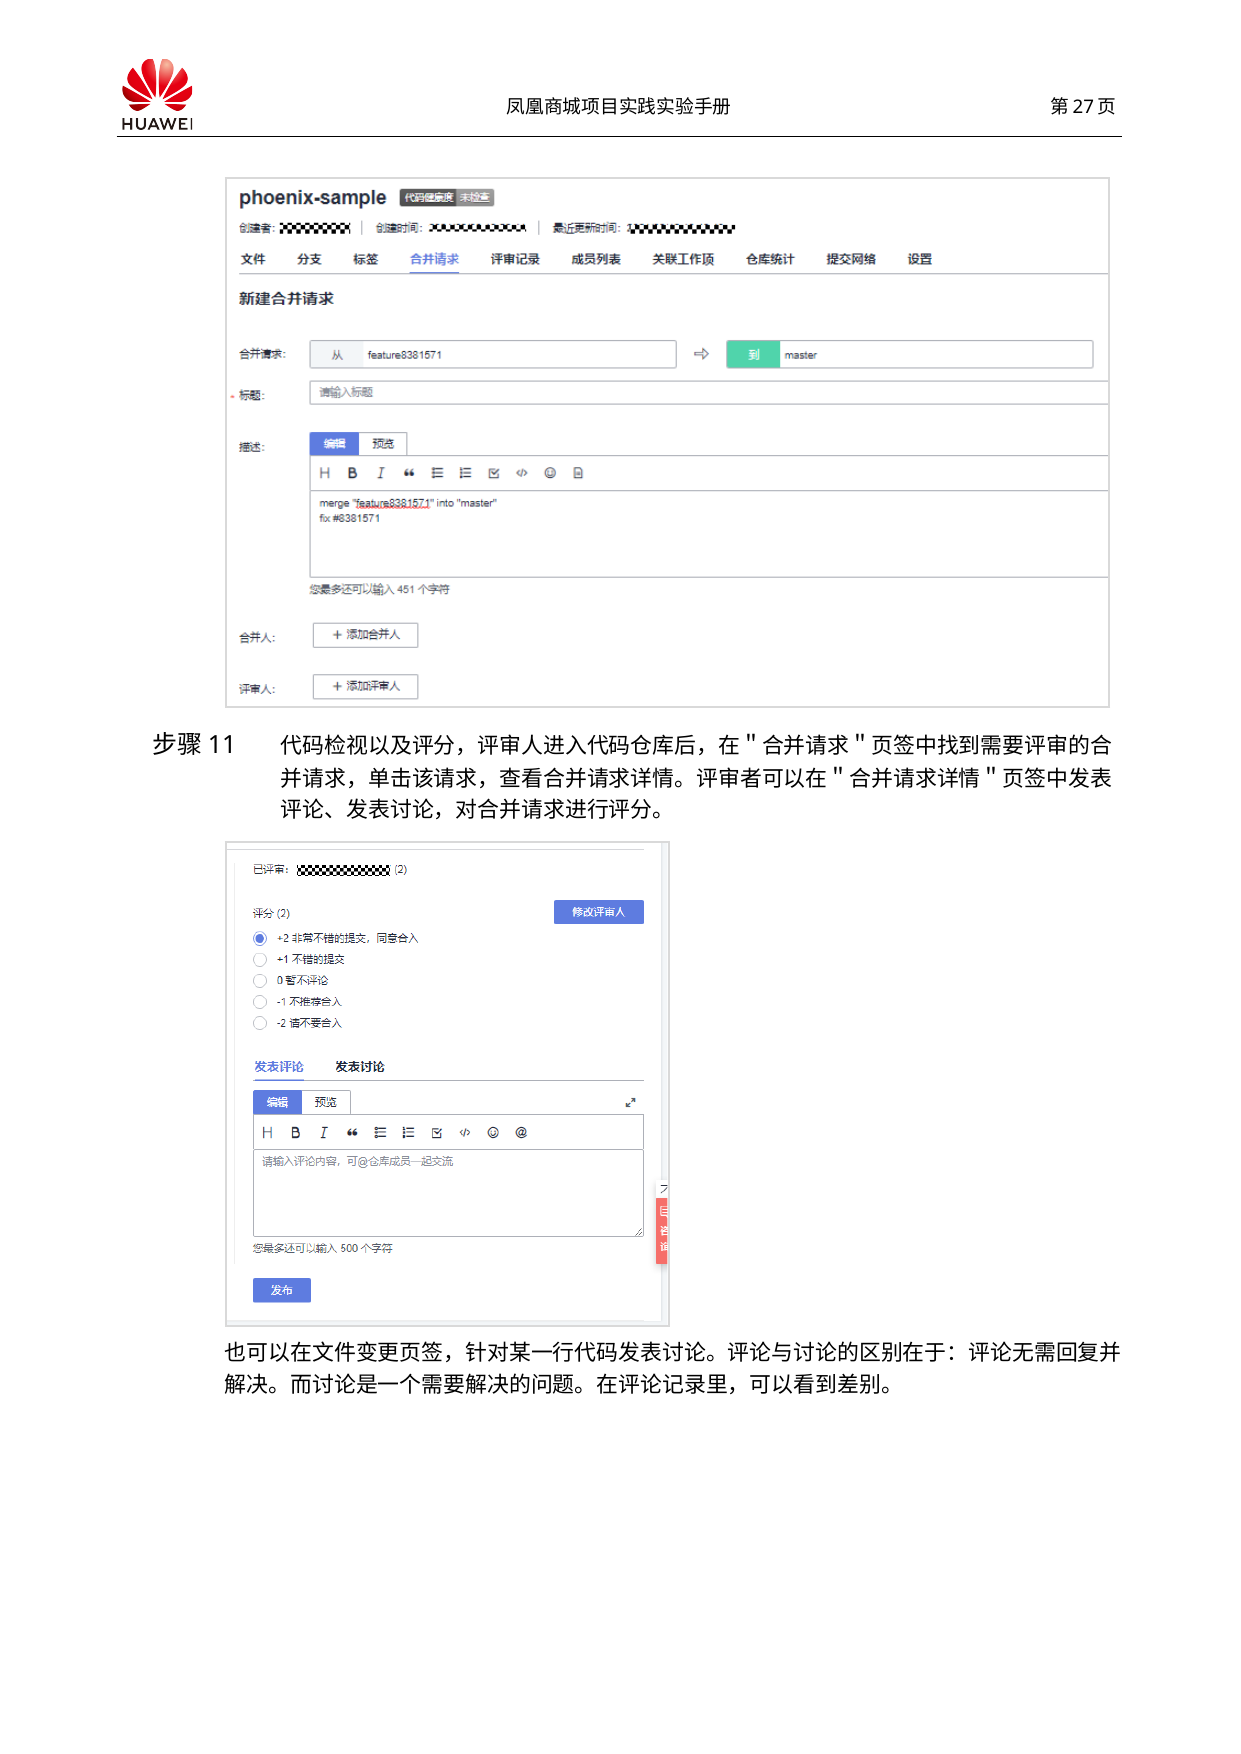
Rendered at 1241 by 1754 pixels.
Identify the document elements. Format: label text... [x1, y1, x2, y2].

picture [227, 179, 1108, 706]
text 代码检视以及评分，评审人进入代码仓库后，在＂合并请求＂页签中找到需要评审的合并请求，单击该请求，查看合并请求详情。评审者可以在＂合并请求详情＂页签中发表评论、发表讨论，对合并请求进行评分。 [236, 724, 1122, 824]
text 也可以在文件变更页签，针对某一行代码发表讨论。评论与讨论的区别在于：评论无需回复并解决。而讨论是一个需要解决的问题。在评论记录里，可以看到差别。 [224, 1335, 1122, 1398]
picture [122, 59, 193, 130]
picture [227, 843, 668, 1325]
